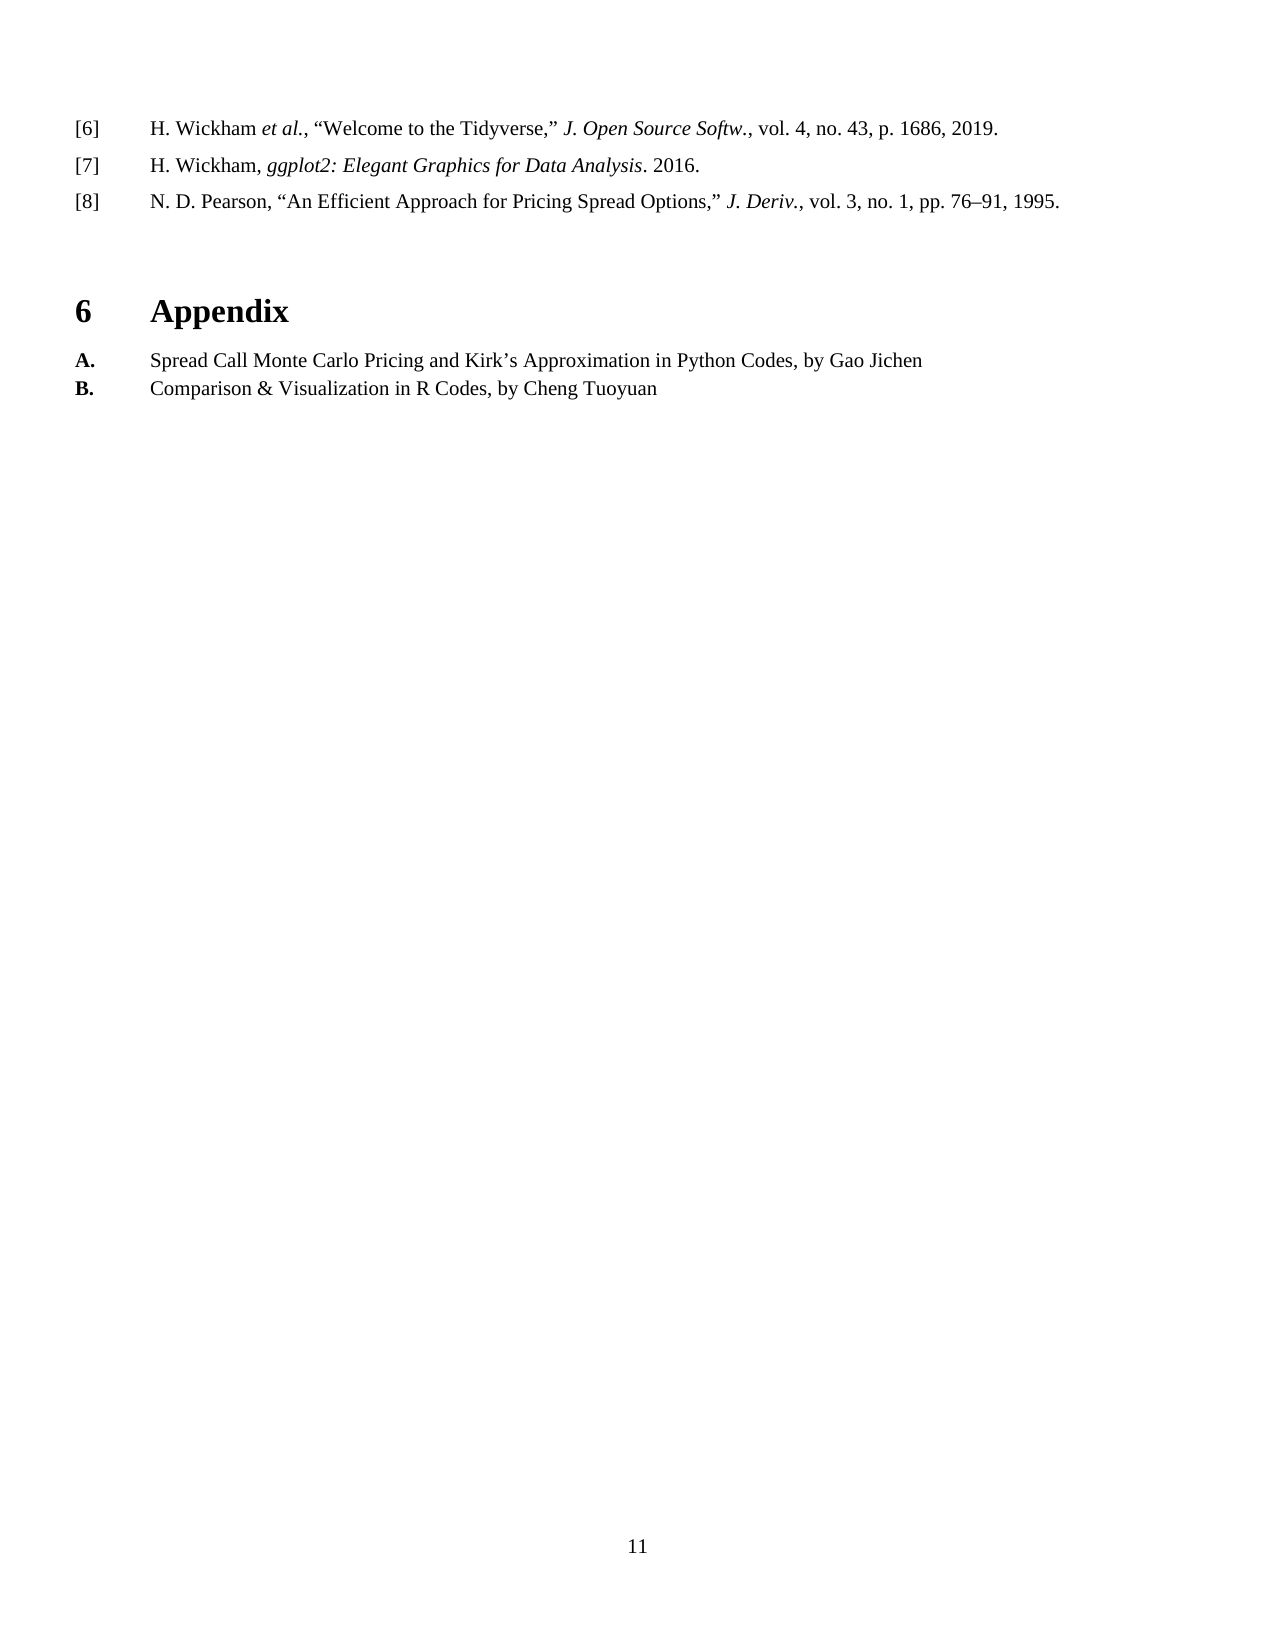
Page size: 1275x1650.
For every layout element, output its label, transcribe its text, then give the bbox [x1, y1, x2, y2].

text [8] N. D. Pearson, “An Efficient Approach for Pricing Spread Options,” J. Deriv., vol. 3, no. 1, pp. 76–91, 1995. [75, 189, 1200, 213]
subtitle Appendix [75, 292, 1200, 330]
list Comparison & Visualization in R Codes, by Cheng Tuoyuan [75, 376, 1200, 400]
text [7] H. Wickham, ggplot2: Elegant Graphics for Data Analysis. 2016. [75, 153, 1200, 177]
text [6] H. Wickham et al., “Welcome to the Tidyverse,” J. Open Source Softw., vol. 4, no. 43, p. 1686, 2019. [75, 116, 1200, 140]
list Spread Call Monte Carlo Pricing and Kirk’s Approximation in Python Codes, by Gao Jichen [75, 348, 1200, 372]
